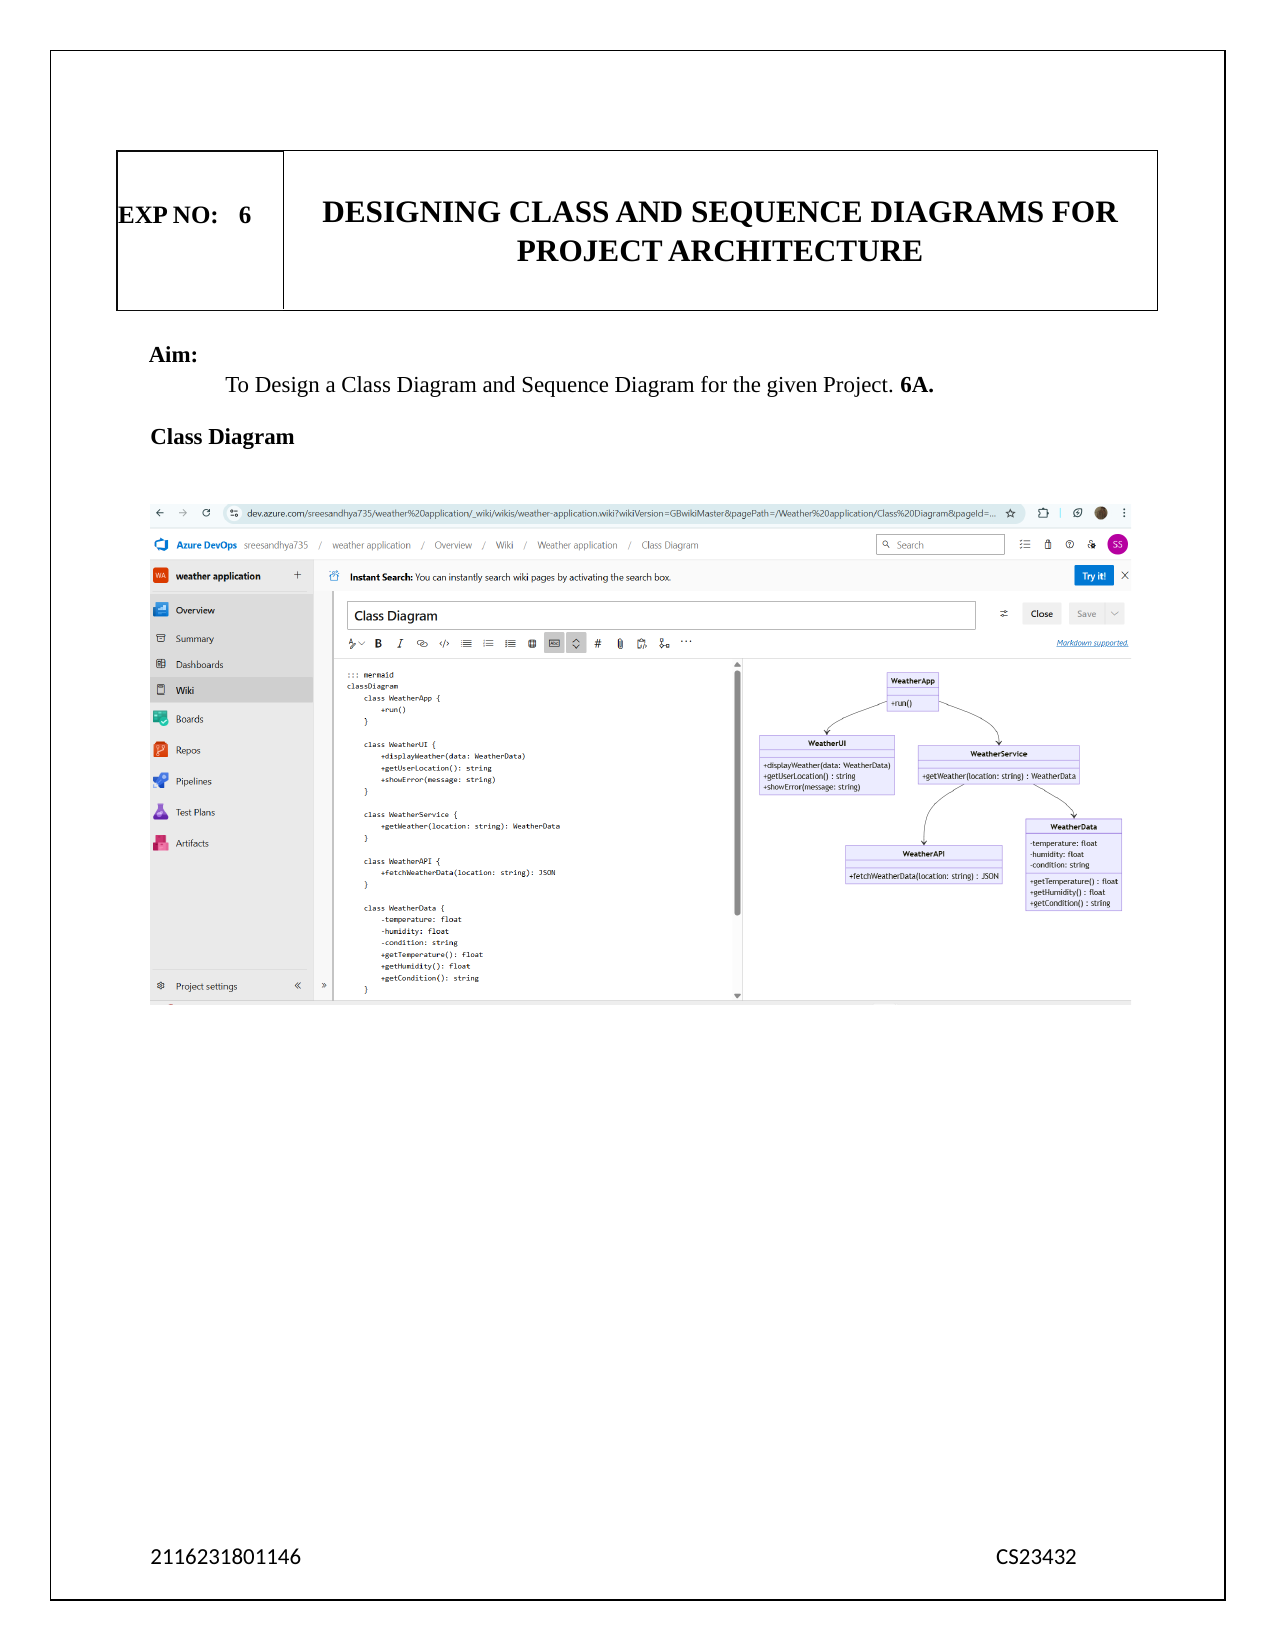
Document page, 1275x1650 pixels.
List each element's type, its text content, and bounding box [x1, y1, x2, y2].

table_header EXP NO: 6 [118, 152, 283, 309]
text Aim: [148, 341, 1064, 367]
text To Design a Class Diagram and Sequence Diagram for the given Project. 6A. Class Diagram [150, 371, 936, 450]
picture [150, 504, 1132, 1005]
table_header DESIGNING CLASS AND SEQUENCE DIAGRAMS FOR PROJECT ARCHITECTURE [284, 151, 1157, 309]
